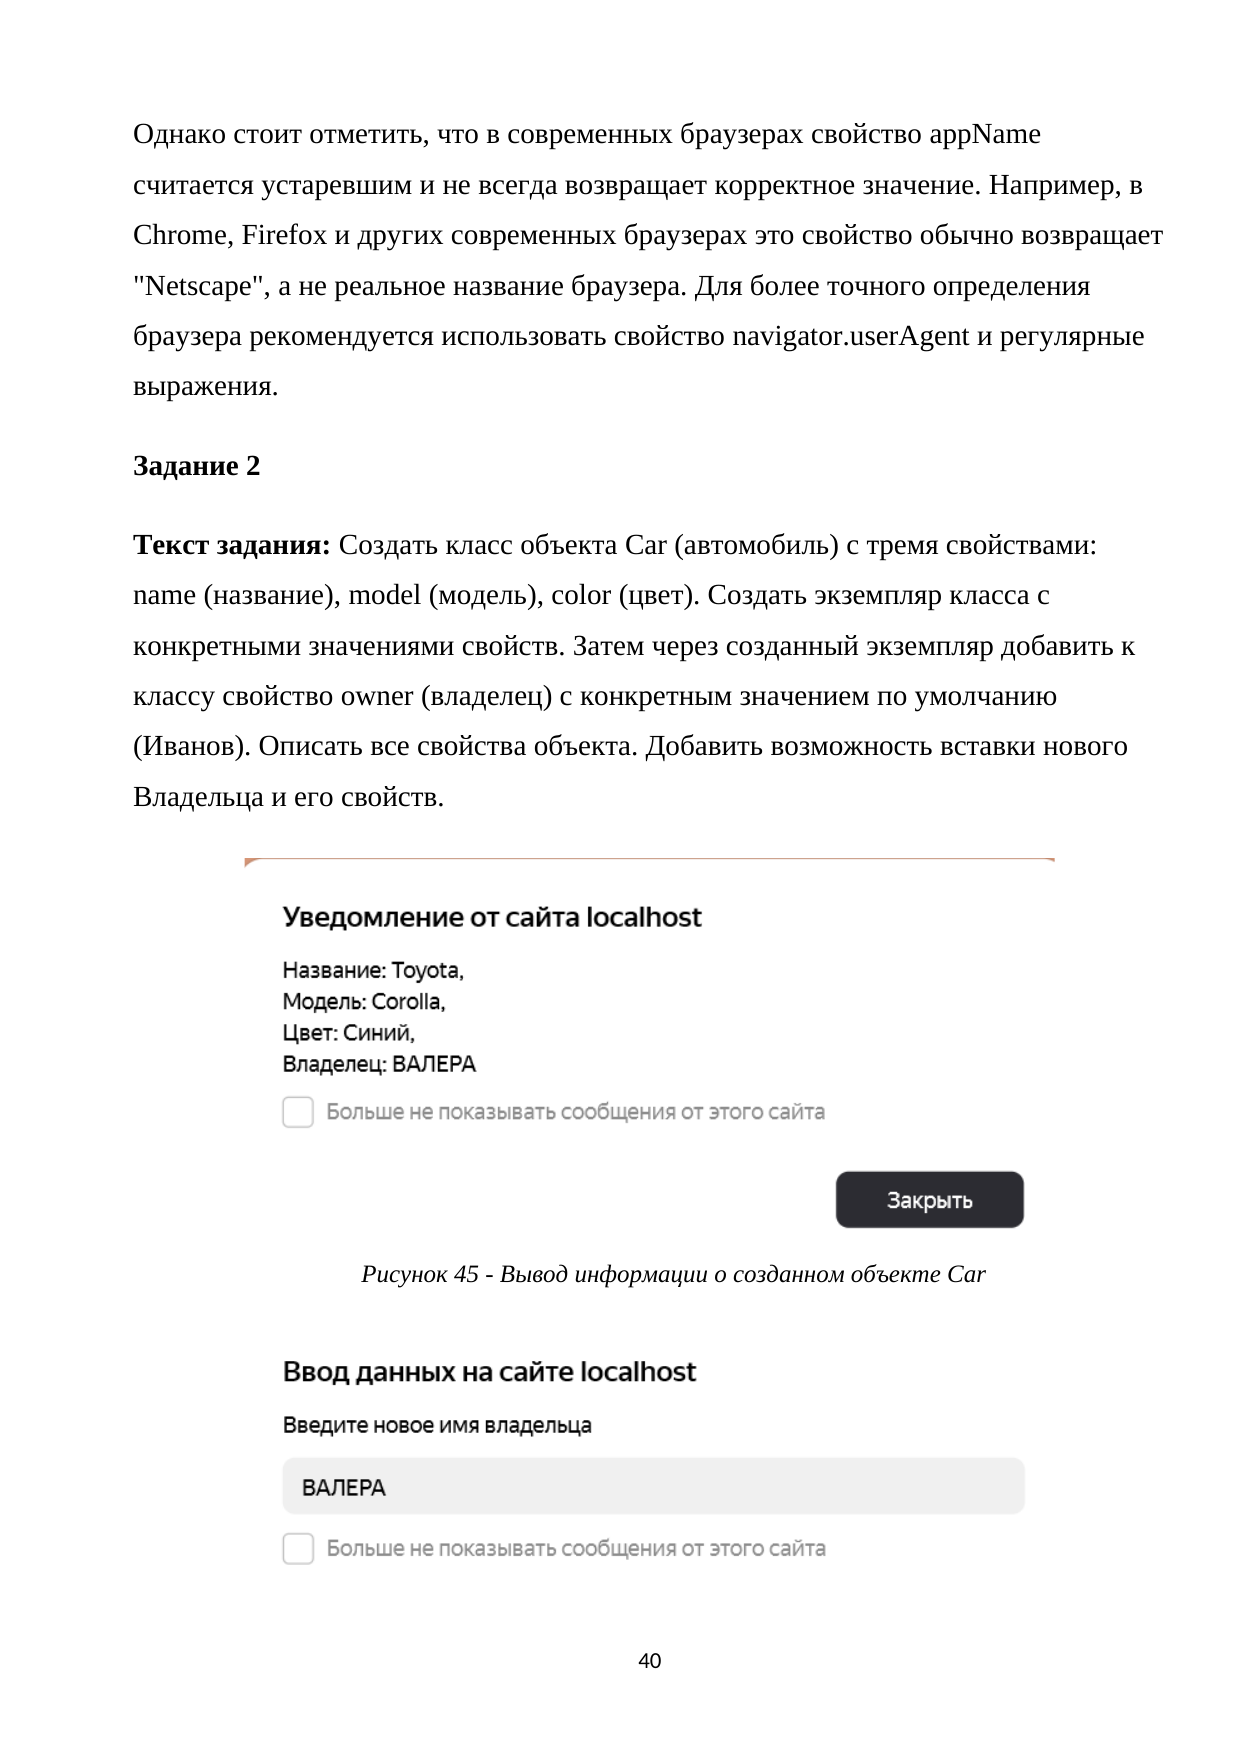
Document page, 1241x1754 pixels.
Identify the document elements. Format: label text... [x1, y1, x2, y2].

text Однако стоит отметить, что в современных браузерах свойство appName считается устаревшим и не всегда возвращает корректное значение. Например, в Chrome, Firefox и других современных браузерах это свойство обычно возвращает "Netscape", а не реальное название браузера. Для более точного определения браузера рекомендуется использовать свойство navigator.userAgent и регулярные выражения. [133, 117, 1166, 402]
subtitle Задание 2 [133, 448, 1166, 481]
picture [244, 858, 1055, 1232]
text Текст задания: Создать класс объекта Car (автомобиль) с тремя свойствами: name (название), model (модель), color (цвет). Создать экземпляр класса с конкретными значениями свойств. Затем через созданный экземпляр добавить к классу свойство owner (владелец) с конкретным значением по умолчанию (Иванов). Описать все свойства объекта. Добавить возможность вставки нового Владельца и его свойств. [133, 527, 1166, 812]
text Рисунок 45 - Вывод информации о созданном объекте Car [133, 1232, 1166, 1287]
picture [253, 1316, 1046, 1585]
